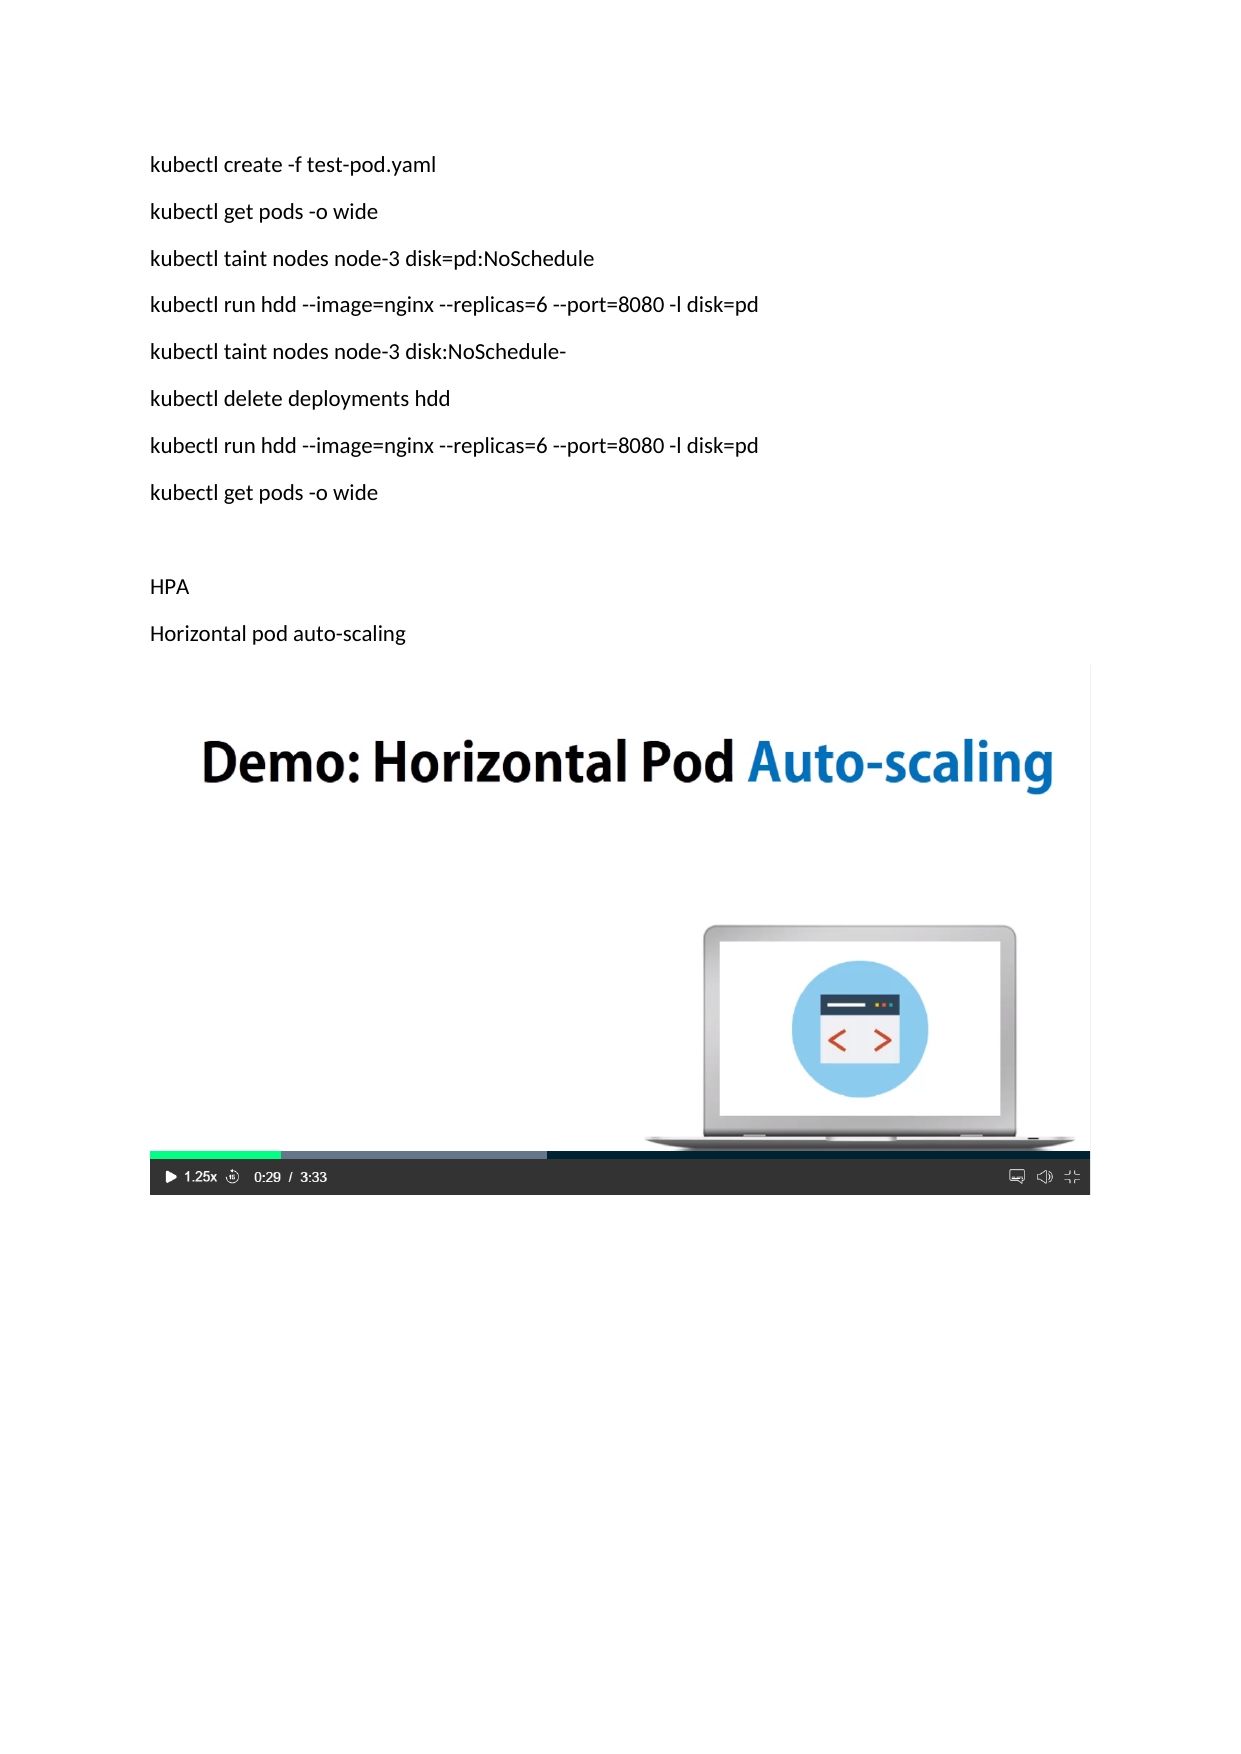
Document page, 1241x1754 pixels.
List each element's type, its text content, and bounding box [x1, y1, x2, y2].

text Horizontal pod auto-scaling [150, 619, 1090, 647]
text kubectl delete deployments hdd [150, 384, 1090, 412]
text kubectl create -f test-pod.yaml [150, 150, 1090, 178]
text kubectl get pods -o wide [150, 197, 1090, 225]
text kubectl taint nodes node-3 disk=pd:NoSchedule [150, 244, 1090, 272]
text kubectl get pods -o wide [150, 478, 1090, 506]
text kubectl taint nodes node-3 disk:NoSchedule- [150, 337, 1090, 366]
picture [150, 665, 1091, 1195]
text HPA [150, 572, 1090, 600]
text kubectl run hdd --image=nginx --replicas=6 --port=8080 -l disk=pd [150, 291, 1090, 319]
text kubectl run hdd --image=nginx --replicas=6 --port=8080 -l disk=pd [150, 431, 1090, 459]
